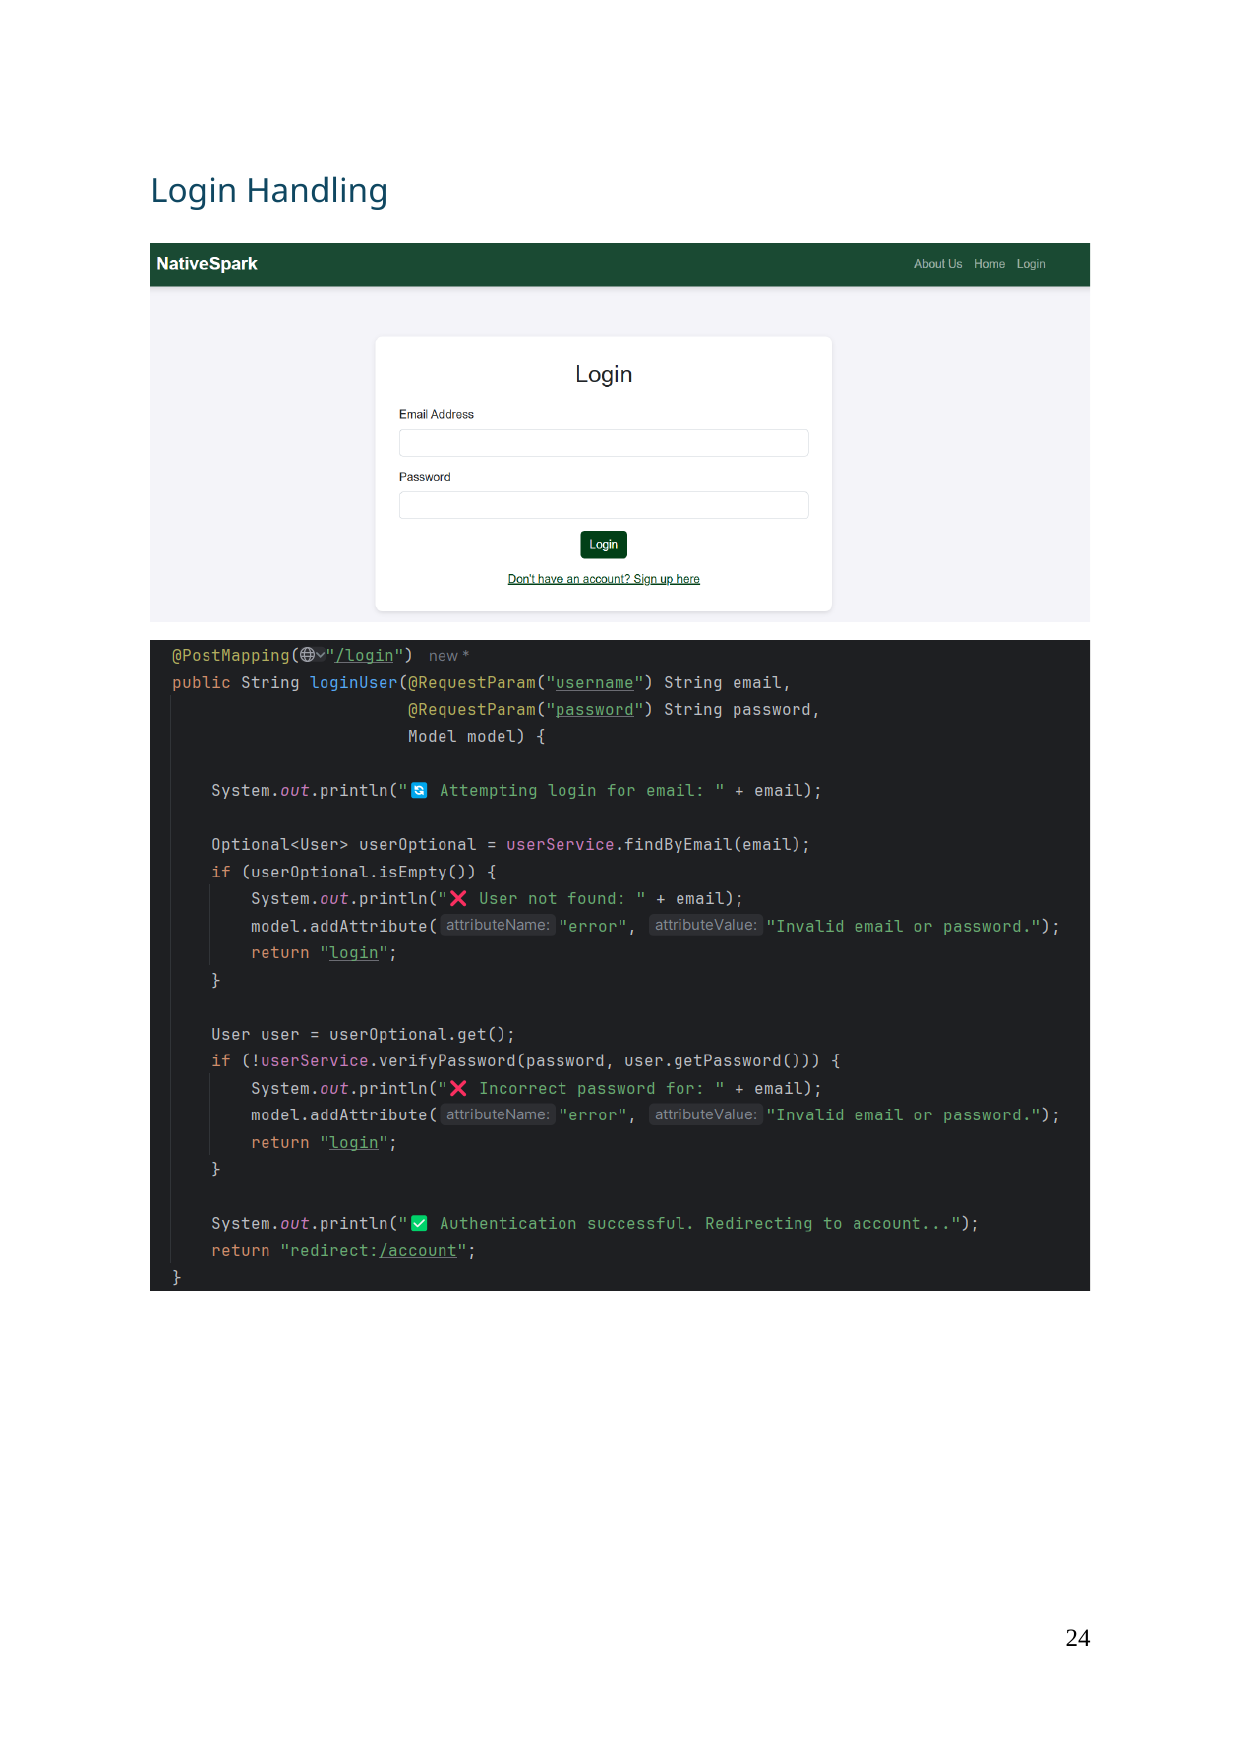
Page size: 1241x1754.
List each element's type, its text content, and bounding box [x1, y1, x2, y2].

picture [150, 243, 1091, 622]
picture [150, 640, 1091, 1291]
subtitle Login Handling [150, 167, 1090, 212]
